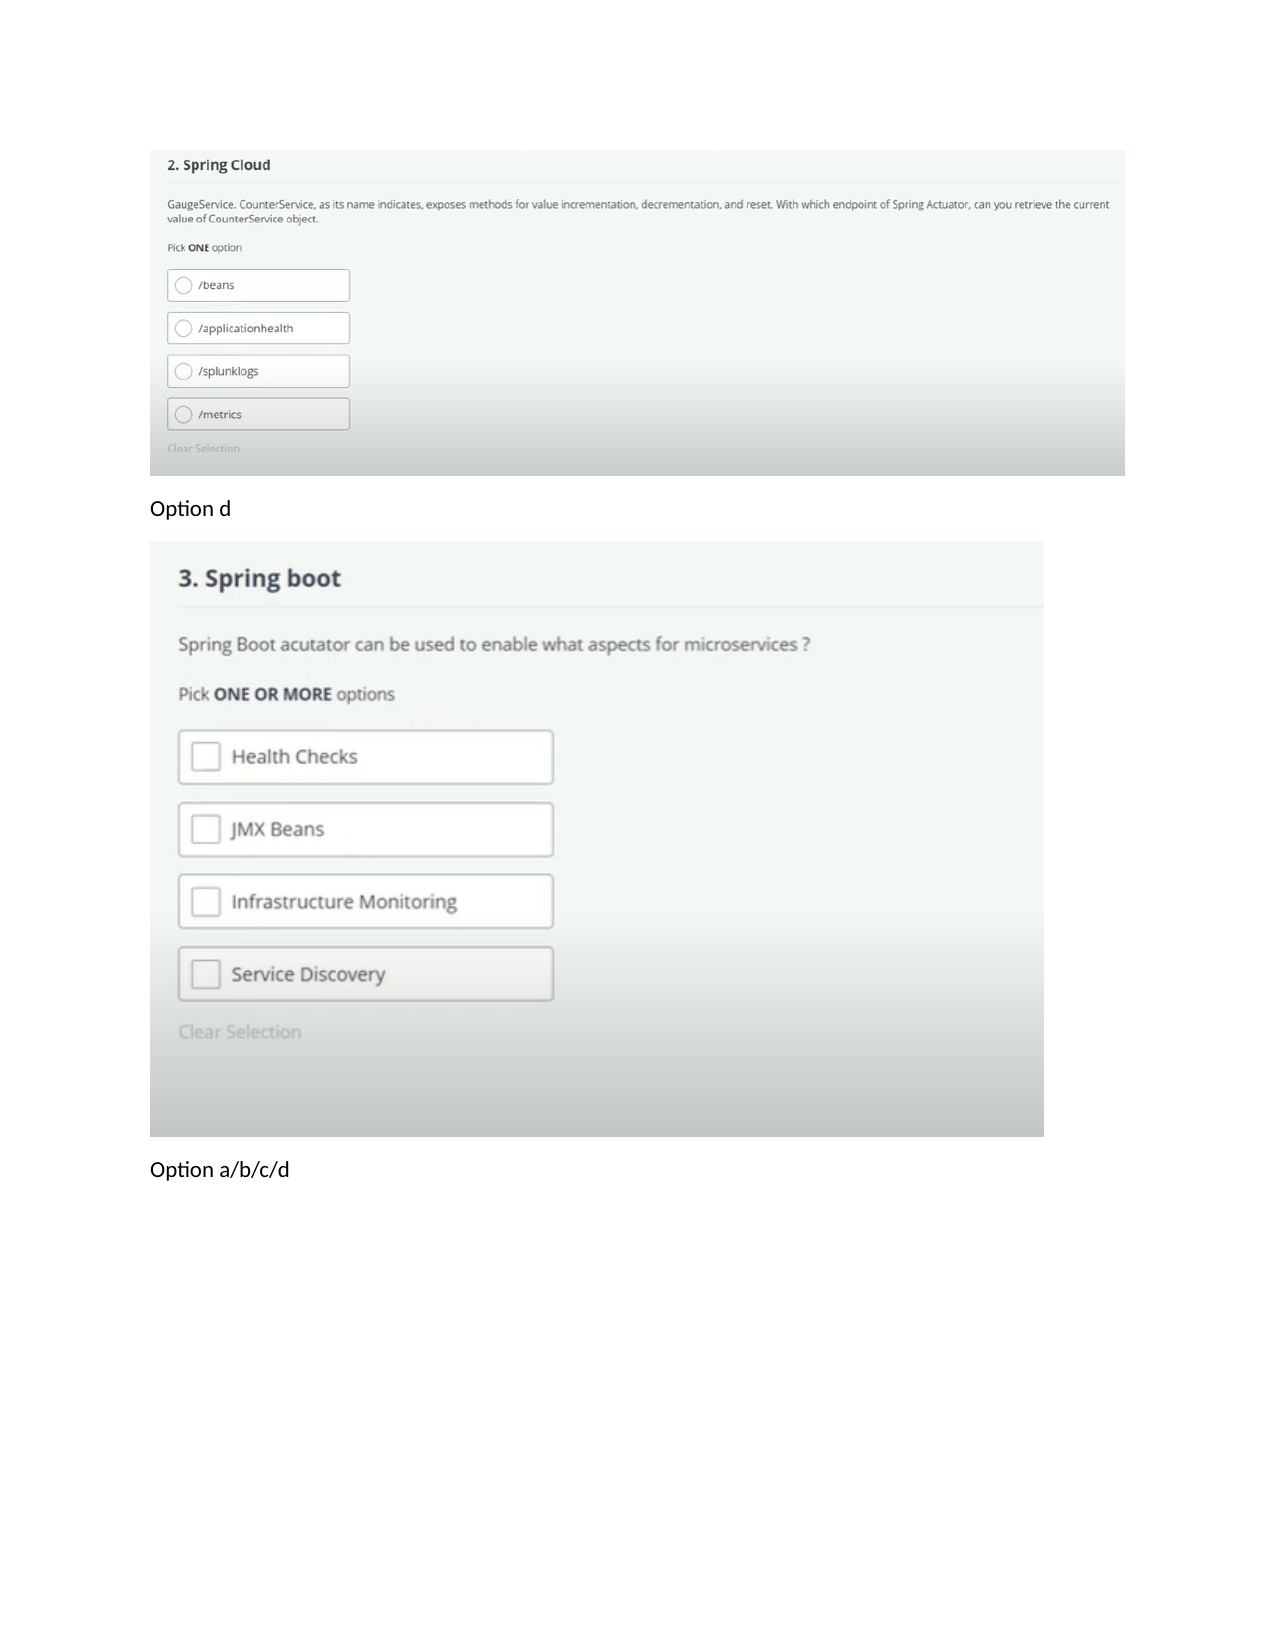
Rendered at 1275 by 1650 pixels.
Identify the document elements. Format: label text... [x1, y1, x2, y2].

picture [150, 541, 1044, 1137]
text Option a/b/c/d [150, 1155, 1125, 1183]
picture [150, 150, 1125, 476]
text Option d [150, 494, 1125, 522]
